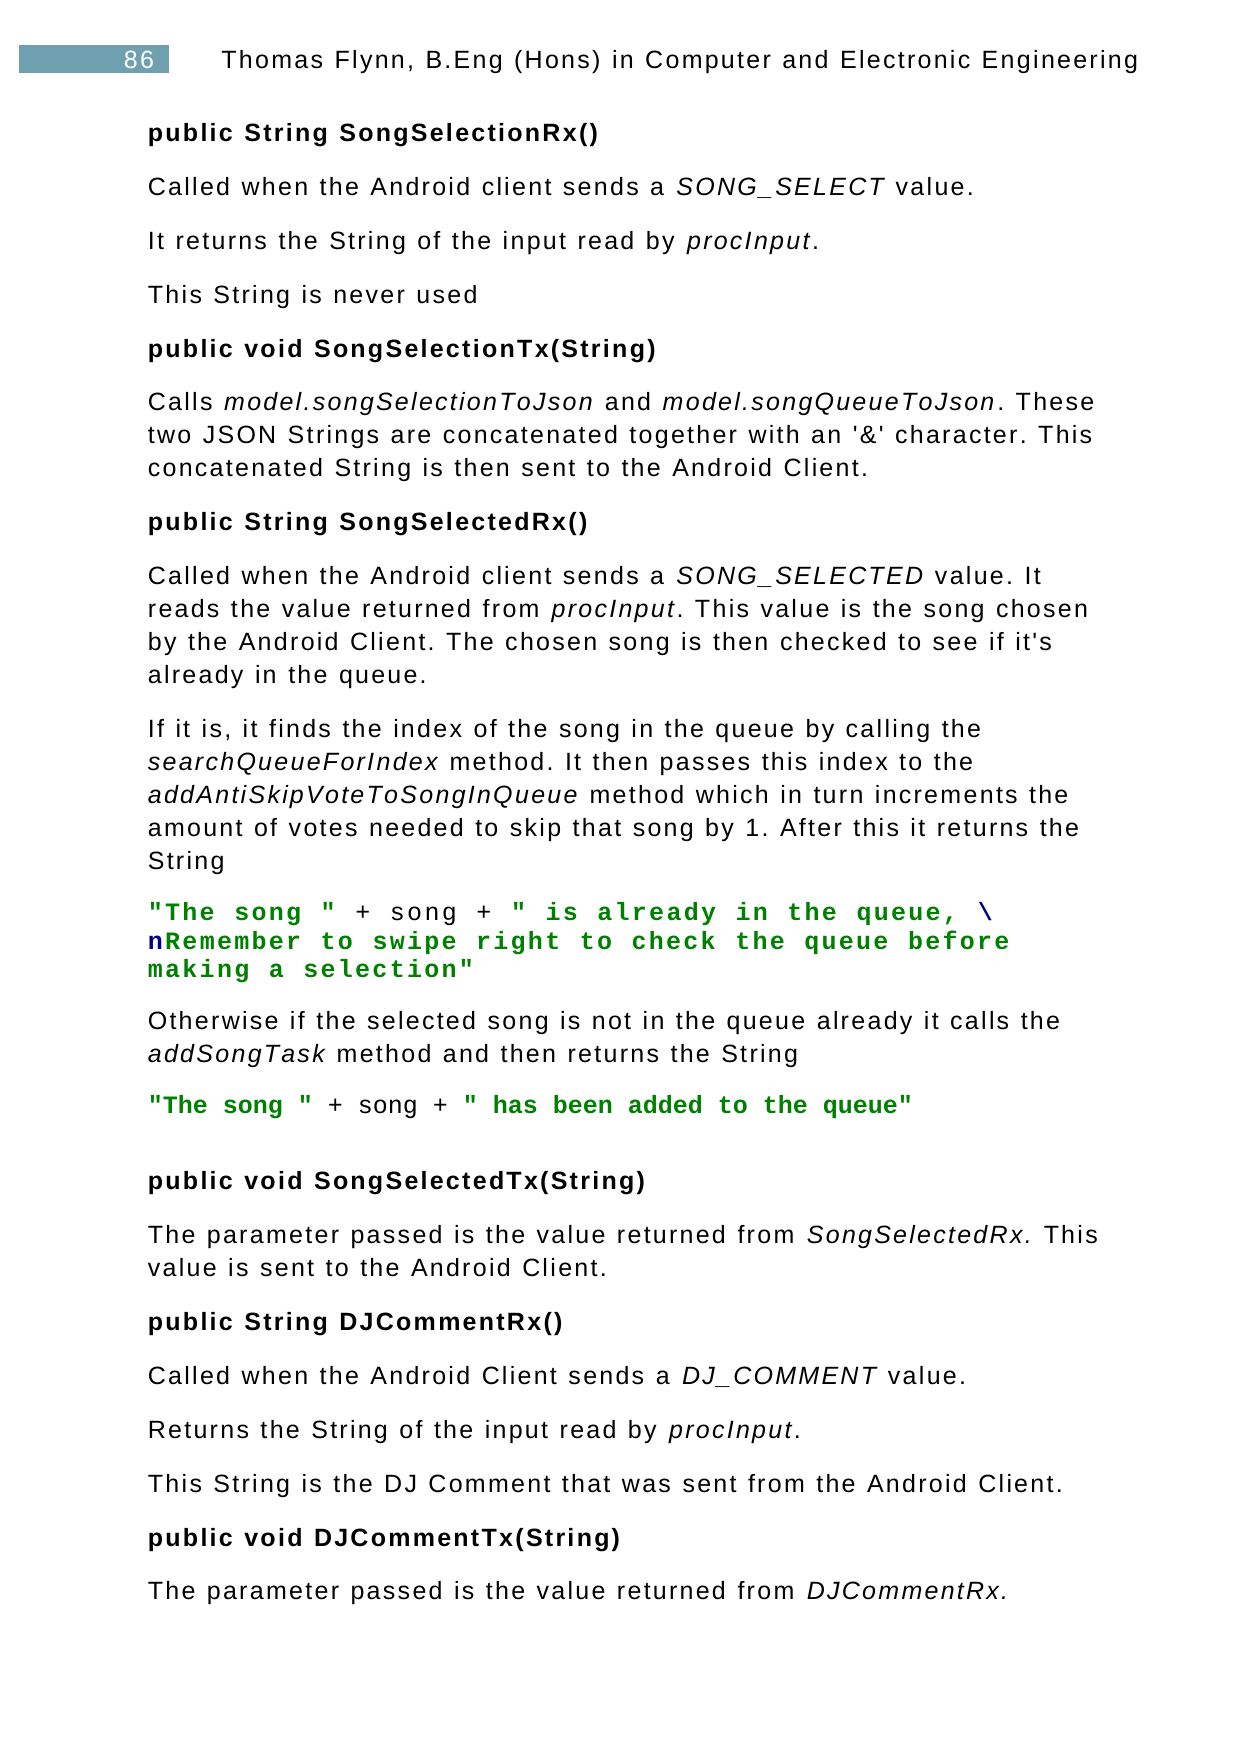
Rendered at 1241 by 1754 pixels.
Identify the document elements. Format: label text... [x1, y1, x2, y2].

text Calls model.songSelectionToJson and model.songQueueToJson. These two JSON Strings are concatenated together with an '&' character. This concatenated String is then sent to the Android Client. [148, 387, 1122, 482]
text Called when the Android client sends a SONG_SELECTED value. It reads the value returned from procInput. This value is the song chosen by the Android Client. The chosen song is then checked to see if it's already in the queue. [148, 561, 1122, 689]
text public String SongSelectionRx() [148, 118, 1122, 147]
text This String is never used [148, 280, 1122, 308]
text Called when the Android client sends a SONG_SELECT value. [148, 172, 1122, 201]
text Returns the String of the input read by procInput. [148, 1415, 1122, 1443]
text public void DJCommentTx(String) [148, 1522, 1122, 1551]
text "The song " + song + " has been added to the queue" [148, 1093, 1122, 1121]
text public String DJCommentRx() [148, 1307, 1122, 1336]
text This String is the DJ Comment that was sent from the Android Client. [148, 1469, 1122, 1497]
text The parameter passed is the value returned from DJCommentRx. [148, 1576, 1122, 1605]
text "The song " + song + " is already in the queue, \nRemember to swipe right to check the queue before making a selection" [148, 900, 1122, 985]
text It returns the String of the input read by procInput. [148, 226, 1122, 254]
text The parameter passed is the value returned from SongSelectedRx. This value is sent to the Android Client. [148, 1220, 1122, 1282]
text public void SongSelectedTx(String) [148, 1166, 1122, 1195]
text Otherwise if the selected song is not in the queue already it calls the addSongTask method and then returns the String [148, 1006, 1122, 1068]
text public String SongSelectedRx() [148, 507, 1122, 536]
text public void SongSelectionTx(String) [148, 333, 1122, 362]
text If it is, it finds the index of the song in the queue by calling the searchQueueForIndex method. It then passes this index to the addAntiSkipVoteToSongInQueue method which in turn increments the amount of votes needed to skip that song by 1. After this it returns the String [148, 714, 1122, 875]
text Called when the Android Client sends a DJ_COMMENT value. [148, 1361, 1122, 1390]
